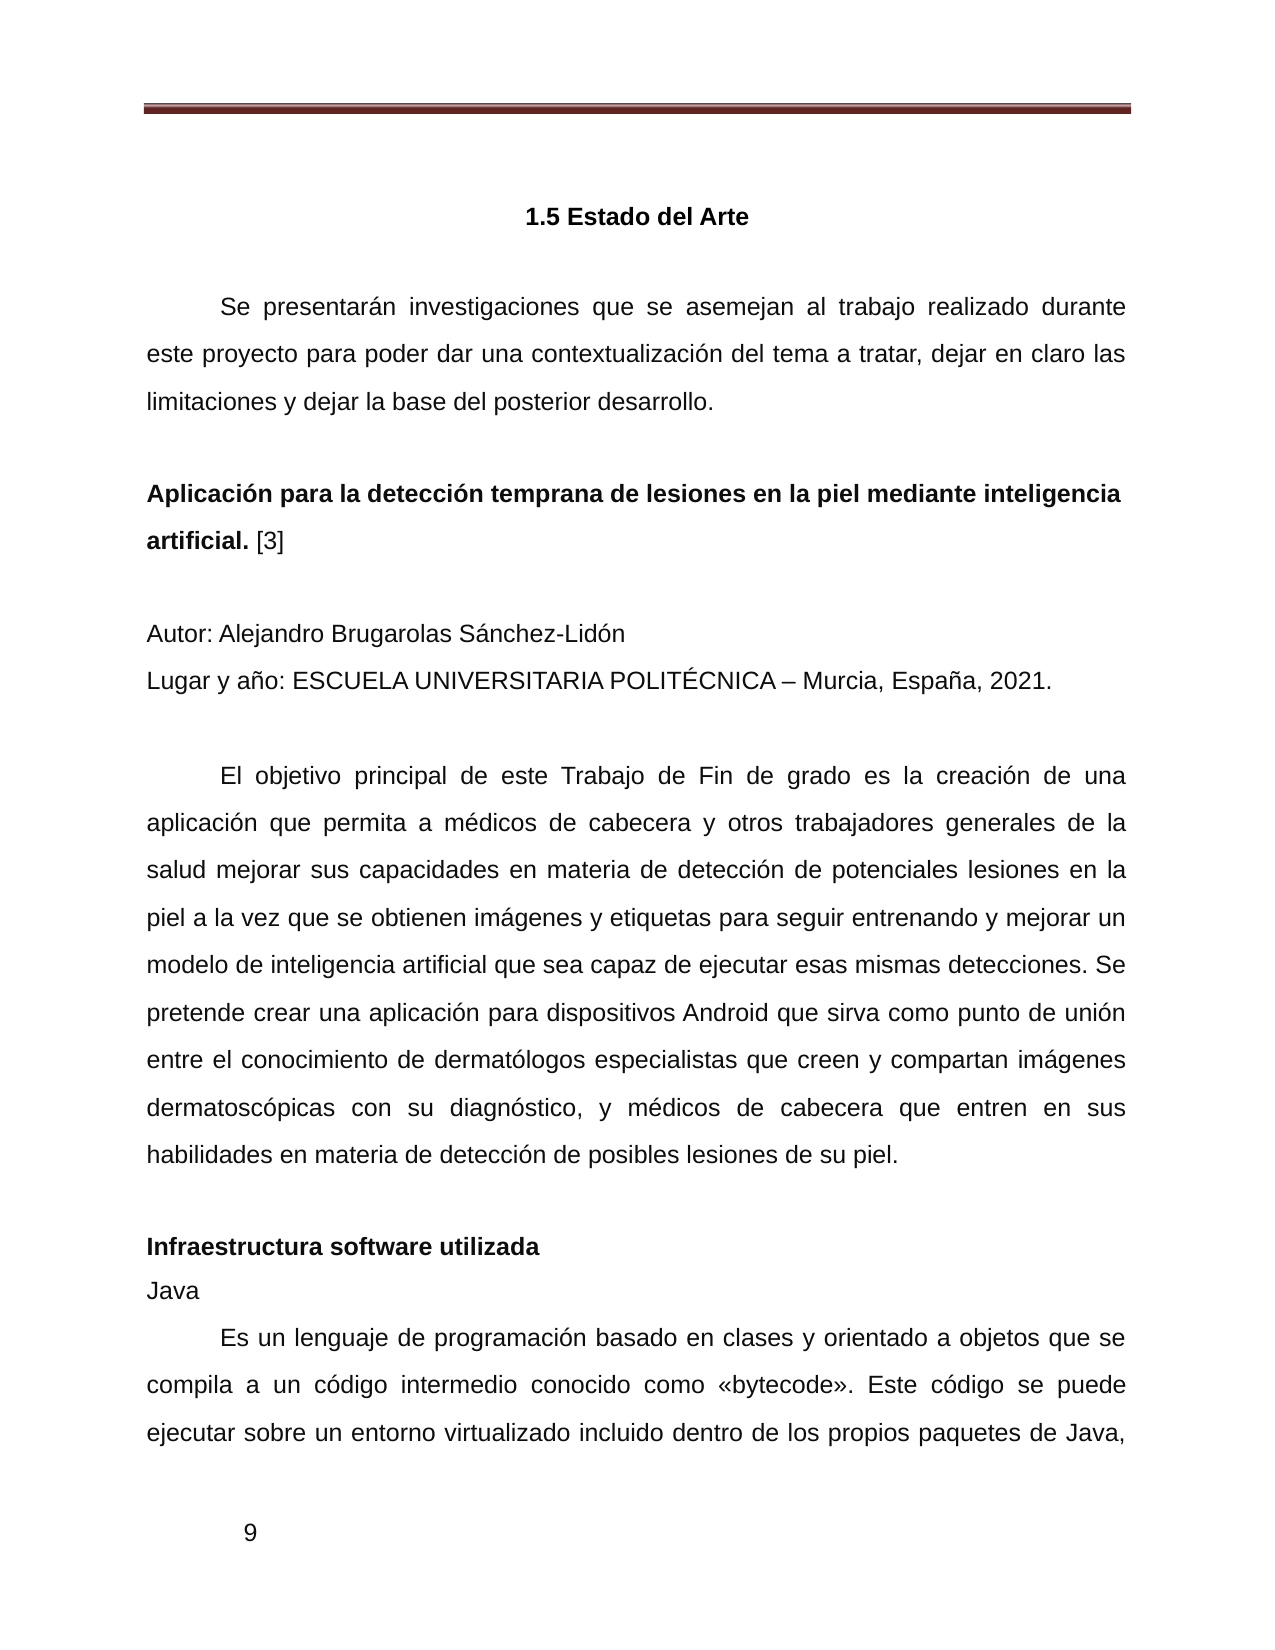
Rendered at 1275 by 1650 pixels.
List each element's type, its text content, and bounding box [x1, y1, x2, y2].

subtitle 1.5 Estado del Arte [76, 202, 1198, 231]
text artificial. [3] [146, 526, 1184, 554]
text Se presentarán investigaciones que se asemejan al trabajo realizado durante este proyecto para poder dar una contextualización del tema a tratar, dejar en claro las limitaciones y dejar la base del posterior desarrollo. [146, 292, 1128, 415]
picture [143, 103, 1132, 114]
text Aplicación para la detección temprana de lesiones en la piel mediante inteligencia [146, 479, 1184, 508]
text Autor: Alejandro Brugarolas Sánchez-Lidón [146, 619, 1128, 647]
text El objetivo principal de este Trabajo de Fin de grado es la creación de una aplicación que permita a médicos de cabecera y otros trabajadores generales de la salud mejorar sus capacidades en materia de detección de potenciales lesiones en la piel a la vez que se obtienen imágenes y etiquetas para seguir entrenando y mejorar un modelo de inteligencia artificial que sea capaz de ejecutar esas mismas detecciones. Se pretende crear una aplicación para dispositivos Android que sirva como punto de unión entre el conocimiento de dermatólogos especialistas que creen y compartan imágenes dermatoscópicas con su diagnóstico, y médicos de cabecera que entren en sus habilidades en materia de detección de posibles lesiones de su piel. [146, 761, 1128, 1169]
text Java [146, 1276, 1128, 1305]
text Lugar y año: ESCUELA UNIVERSITARIA POLITÉCNICA – Murcia, España, 2021. [146, 666, 1128, 695]
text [146, 1323, 1128, 1447]
text Infraestructura software utilizada [146, 1232, 1184, 1261]
